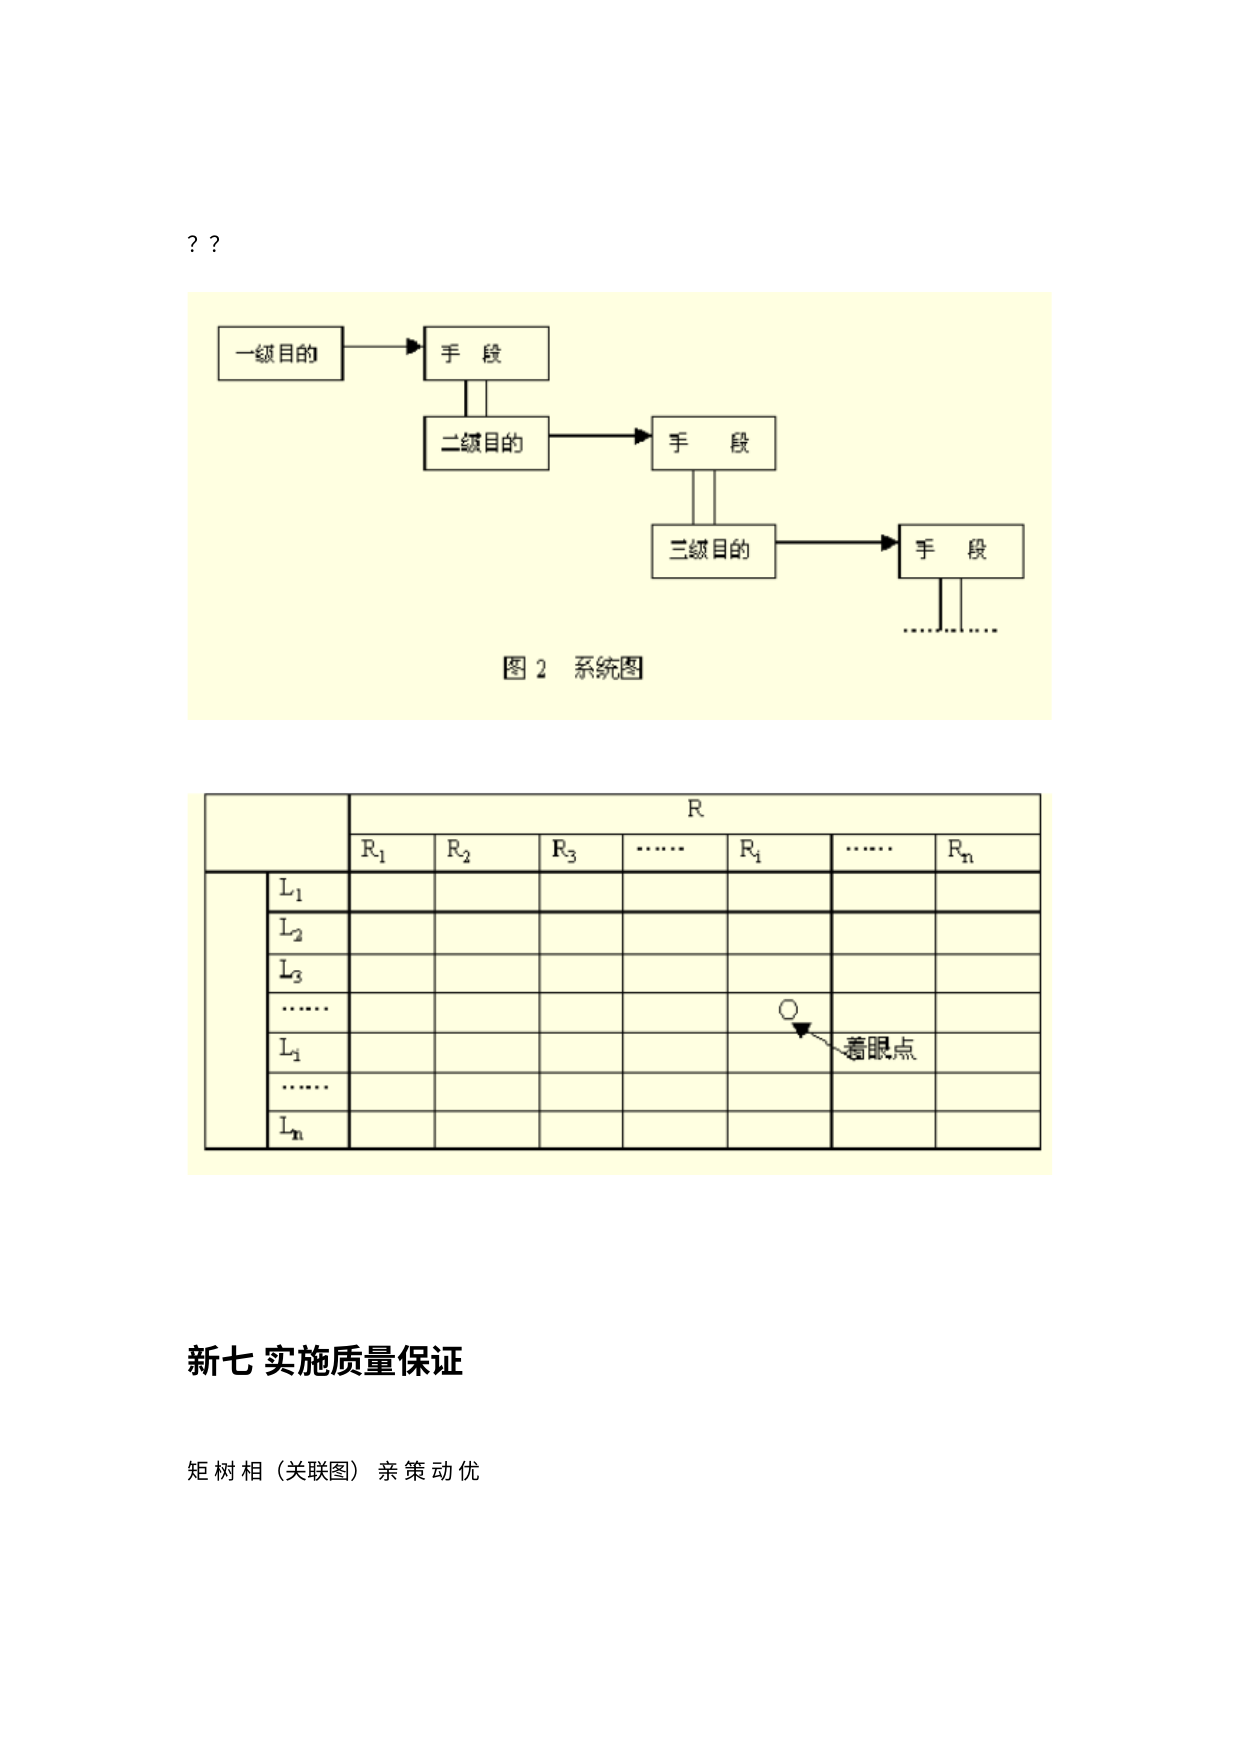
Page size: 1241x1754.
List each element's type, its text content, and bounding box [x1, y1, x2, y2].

picture [187, 779, 1053, 1175]
picture [187, 292, 1052, 720]
text ？？ [187, 227, 1053, 259]
text 矩 树 相（关联图） 亲 策 动 优 [187, 1453, 1053, 1485]
subtitle 新七 实施质量保证 [187, 1327, 1053, 1392]
